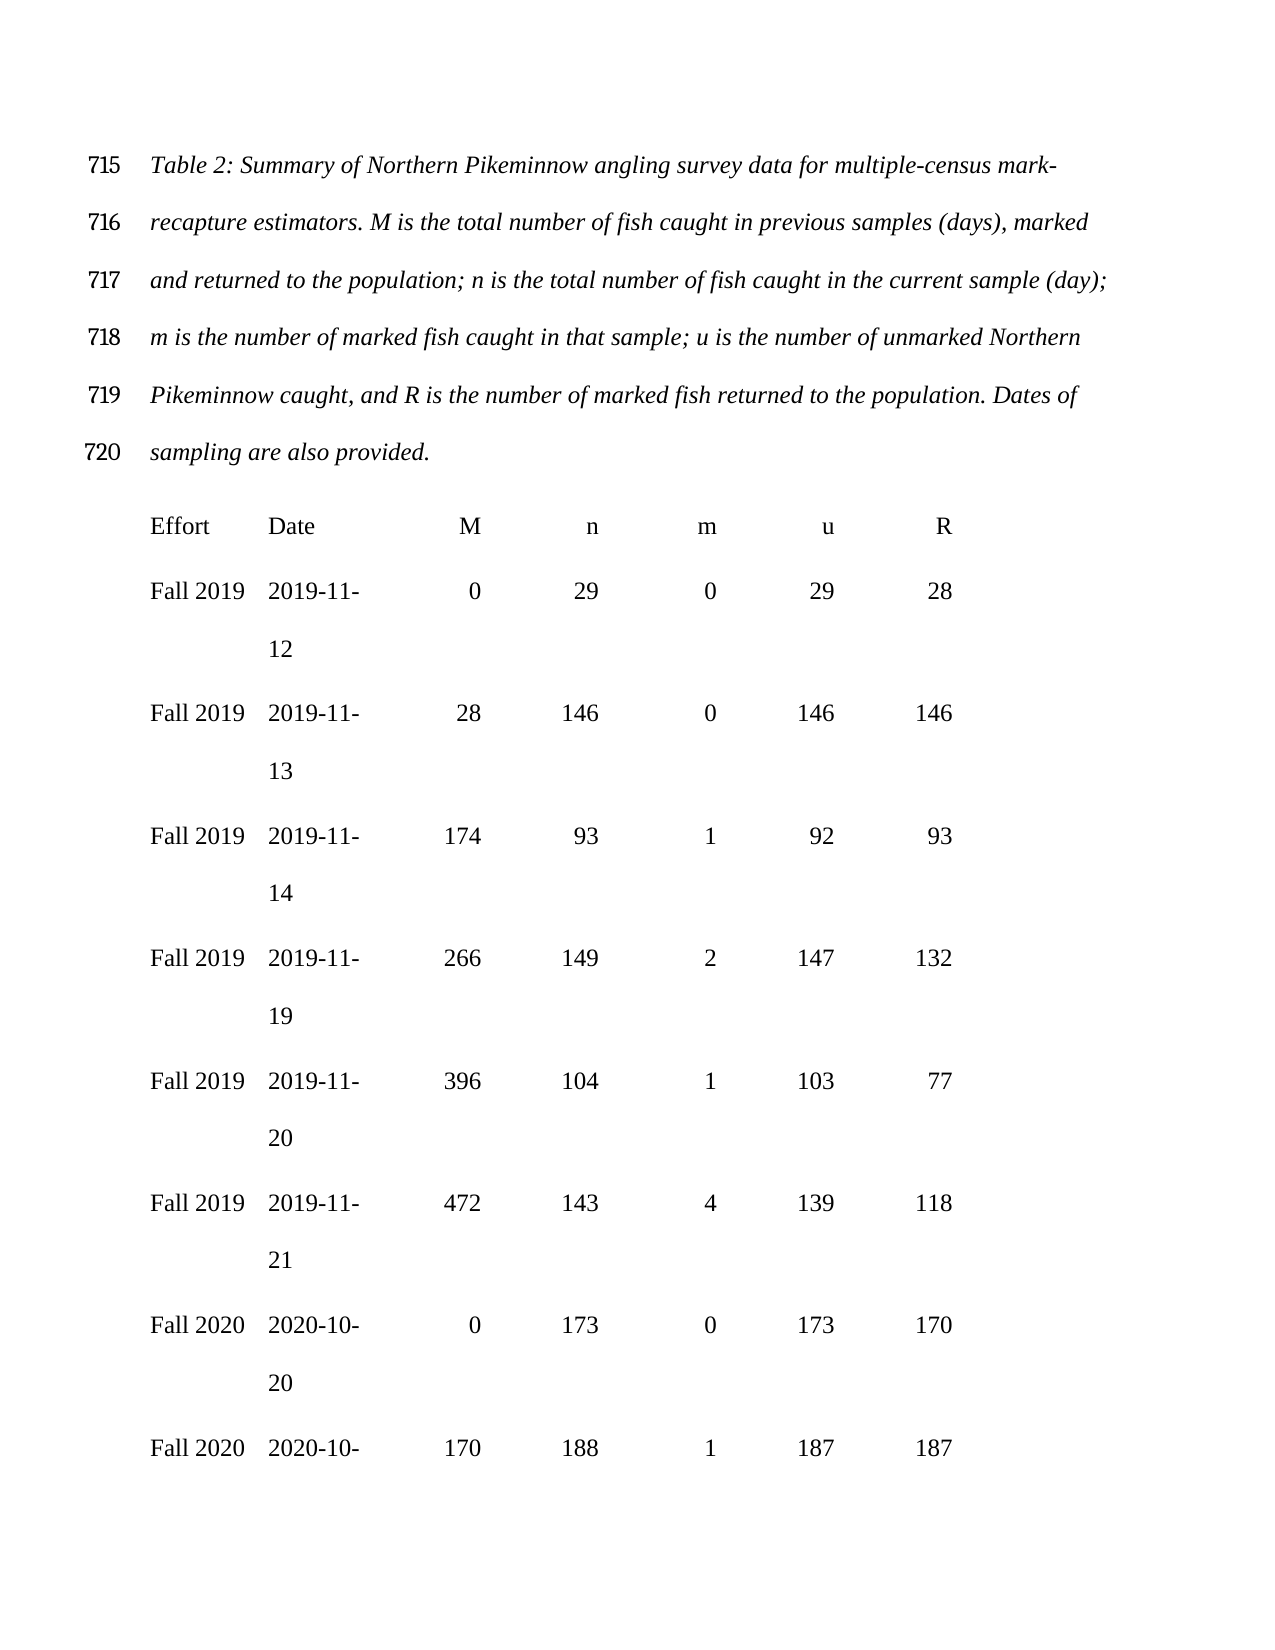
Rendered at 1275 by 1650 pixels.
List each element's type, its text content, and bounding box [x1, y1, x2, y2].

table_cell 146 [846, 695, 963, 817]
table_cell 266 [374, 940, 492, 1062]
table_cell 2019-11-21 [257, 1184, 374, 1307]
table_cell 149 [492, 940, 610, 1062]
table_cell 147 [728, 940, 846, 1062]
table_cell Fall 2019 [139, 1184, 257, 1307]
table_cell 93 [846, 817, 963, 939]
table_cell 118 [846, 1184, 963, 1307]
table_header Effort [139, 508, 257, 572]
table_cell 174 [374, 817, 492, 939]
table_cell 104 [492, 1062, 610, 1184]
table_cell 0 [374, 1307, 492, 1429]
table_cell 173 [492, 1307, 610, 1429]
table_cell 2019-11-12 [257, 573, 374, 695]
table_cell 146 [492, 695, 610, 817]
table_header M [374, 508, 492, 572]
table_cell 2019-11-19 [257, 940, 374, 1062]
table_cell 472 [374, 1184, 492, 1307]
table_cell 173 [728, 1307, 846, 1429]
table_cell Fall 2019 [139, 817, 257, 939]
table_cell 0 [610, 1307, 728, 1429]
table_cell Fall 2020 [139, 1429, 257, 1494]
table_cell 0 [610, 573, 728, 695]
table_cell 143 [492, 1184, 610, 1307]
table_cell 93 [492, 817, 610, 939]
table_cell Fall 2019 [139, 1062, 257, 1184]
table_cell Fall 2019 [139, 573, 257, 695]
table_cell Fall 2020 [139, 1307, 257, 1429]
table_cell 28 [846, 573, 963, 695]
table_cell 188 [492, 1429, 610, 1494]
table_cell 2019-11-14 [257, 817, 374, 939]
table_cell 2020-10-20 [257, 1307, 374, 1429]
table_cell Fall 2019 [139, 940, 257, 1062]
table_cell 170 [374, 1429, 492, 1494]
table_cell 1 [610, 817, 728, 939]
table_header Date [257, 508, 374, 572]
table_header R [846, 508, 963, 572]
table_cell 77 [846, 1062, 963, 1184]
table_cell 2019-11-13 [257, 695, 374, 817]
table_cell Fall 2019 [139, 695, 257, 817]
table_cell 146 [728, 695, 846, 817]
table_cell 139 [728, 1184, 846, 1307]
table_cell 2 [610, 940, 728, 1062]
table_cell 2019-11-20 [257, 1062, 374, 1184]
text Table 2: Summary of Northern Pikeminnow angling survey data for multiple-census mark-recapture estimators. M is the total number of fish caught in previous samples (days), marked and returned to the population; n is the total number of fish caught in the current sample (day); m is the number of marked fish caught in that sample; u is the number of unmarked Northern Pikeminnow caught, and R is the number of marked fish returned to the population. Dates of sampling are also provided. [150, 150, 1125, 466]
table_header m [610, 508, 728, 572]
table_cell 396 [374, 1062, 492, 1184]
table_cell 103 [728, 1062, 846, 1184]
table_cell 28 [374, 695, 492, 817]
table_cell 92 [728, 817, 846, 939]
table_cell 29 [492, 573, 610, 695]
table_cell 29 [728, 573, 846, 695]
table_cell 2020-10-21 [257, 1429, 374, 1494]
table_cell 4 [610, 1184, 728, 1307]
table_cell 0 [610, 695, 728, 817]
table_cell 170 [846, 1307, 963, 1429]
table_cell 1 [610, 1429, 728, 1494]
table_header n [492, 508, 610, 572]
table_cell 0 [374, 573, 492, 695]
table_cell 187 [846, 1429, 963, 1494]
table_cell 1 [610, 1062, 728, 1184]
table_header u [728, 508, 846, 572]
table_cell 187 [728, 1429, 846, 1494]
table_cell 132 [846, 940, 963, 1062]
